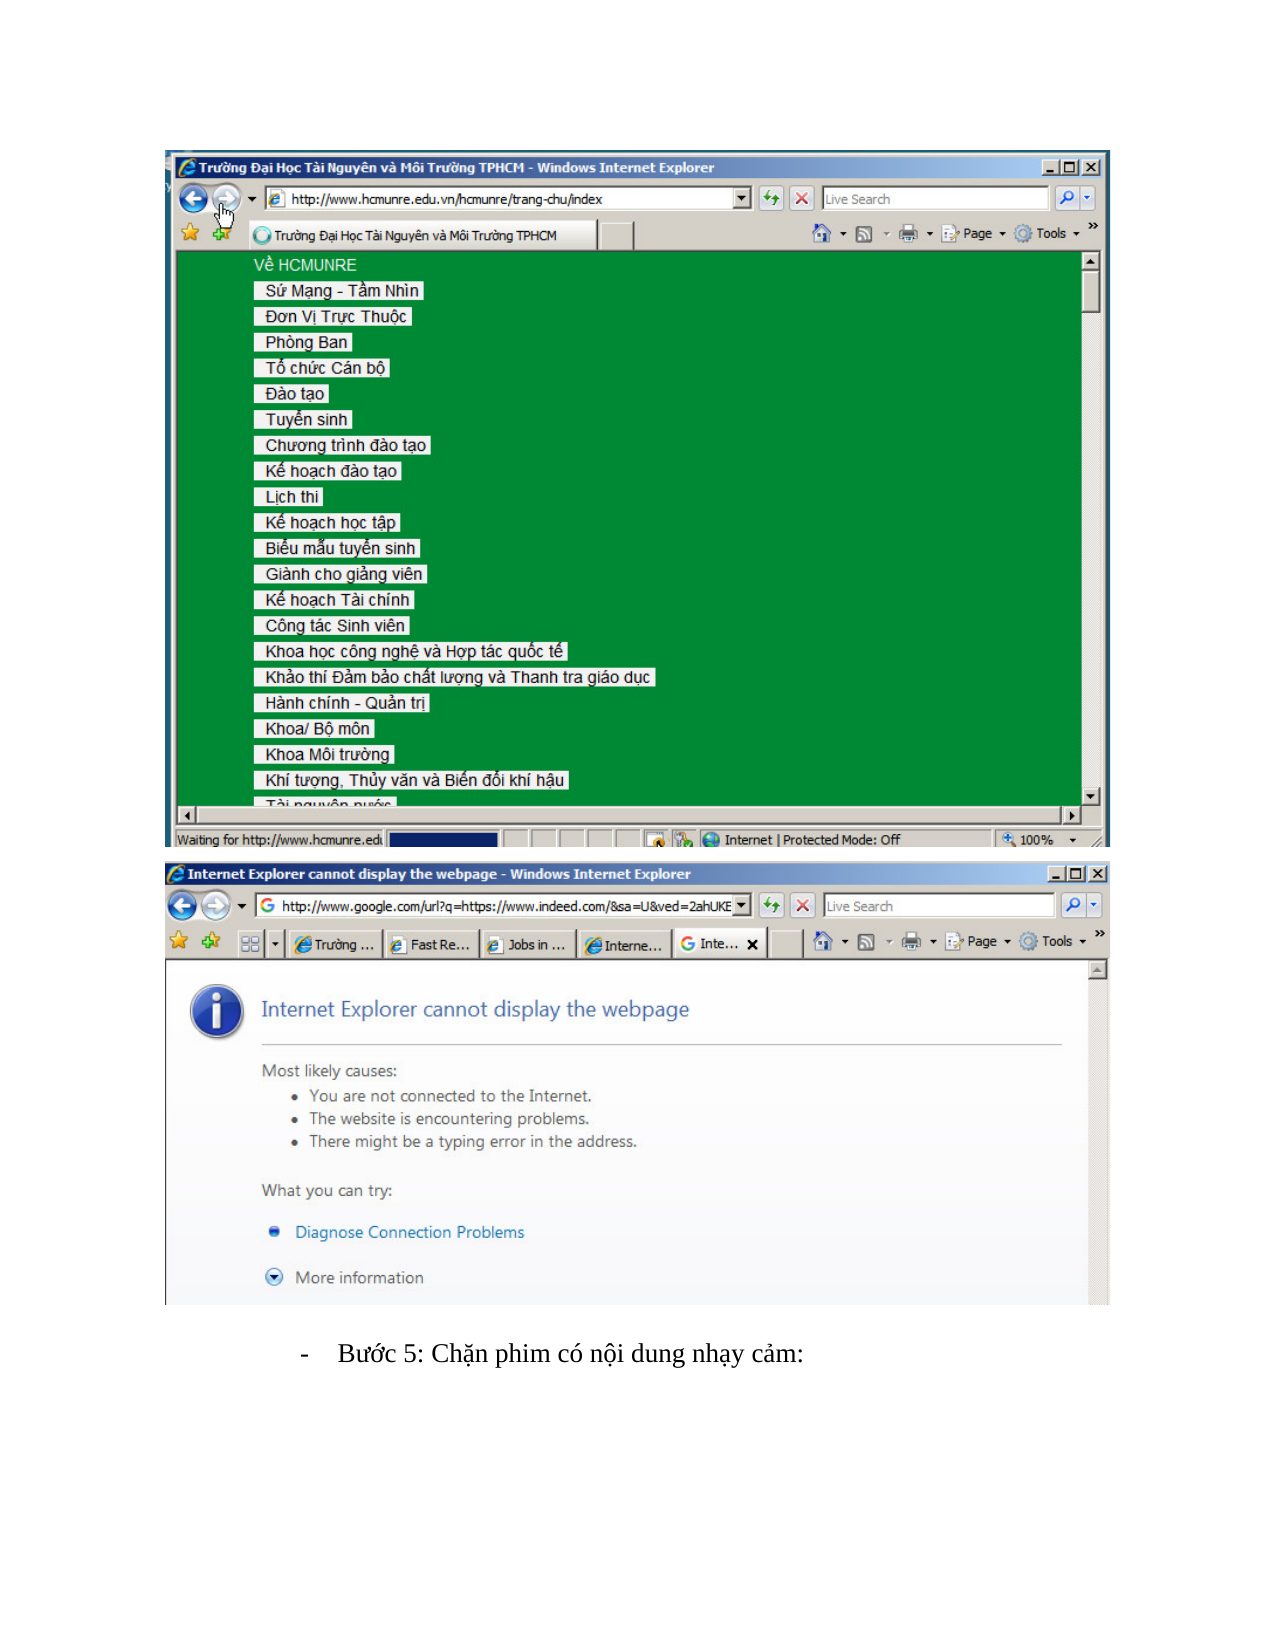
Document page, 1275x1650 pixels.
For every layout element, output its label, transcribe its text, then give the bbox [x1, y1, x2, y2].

picture [165, 861, 1111, 1305]
picture [165, 150, 1111, 847]
list Bước 5: Chặn phim có nội dung nhạy cảm: [300, 1337, 1125, 1368]
